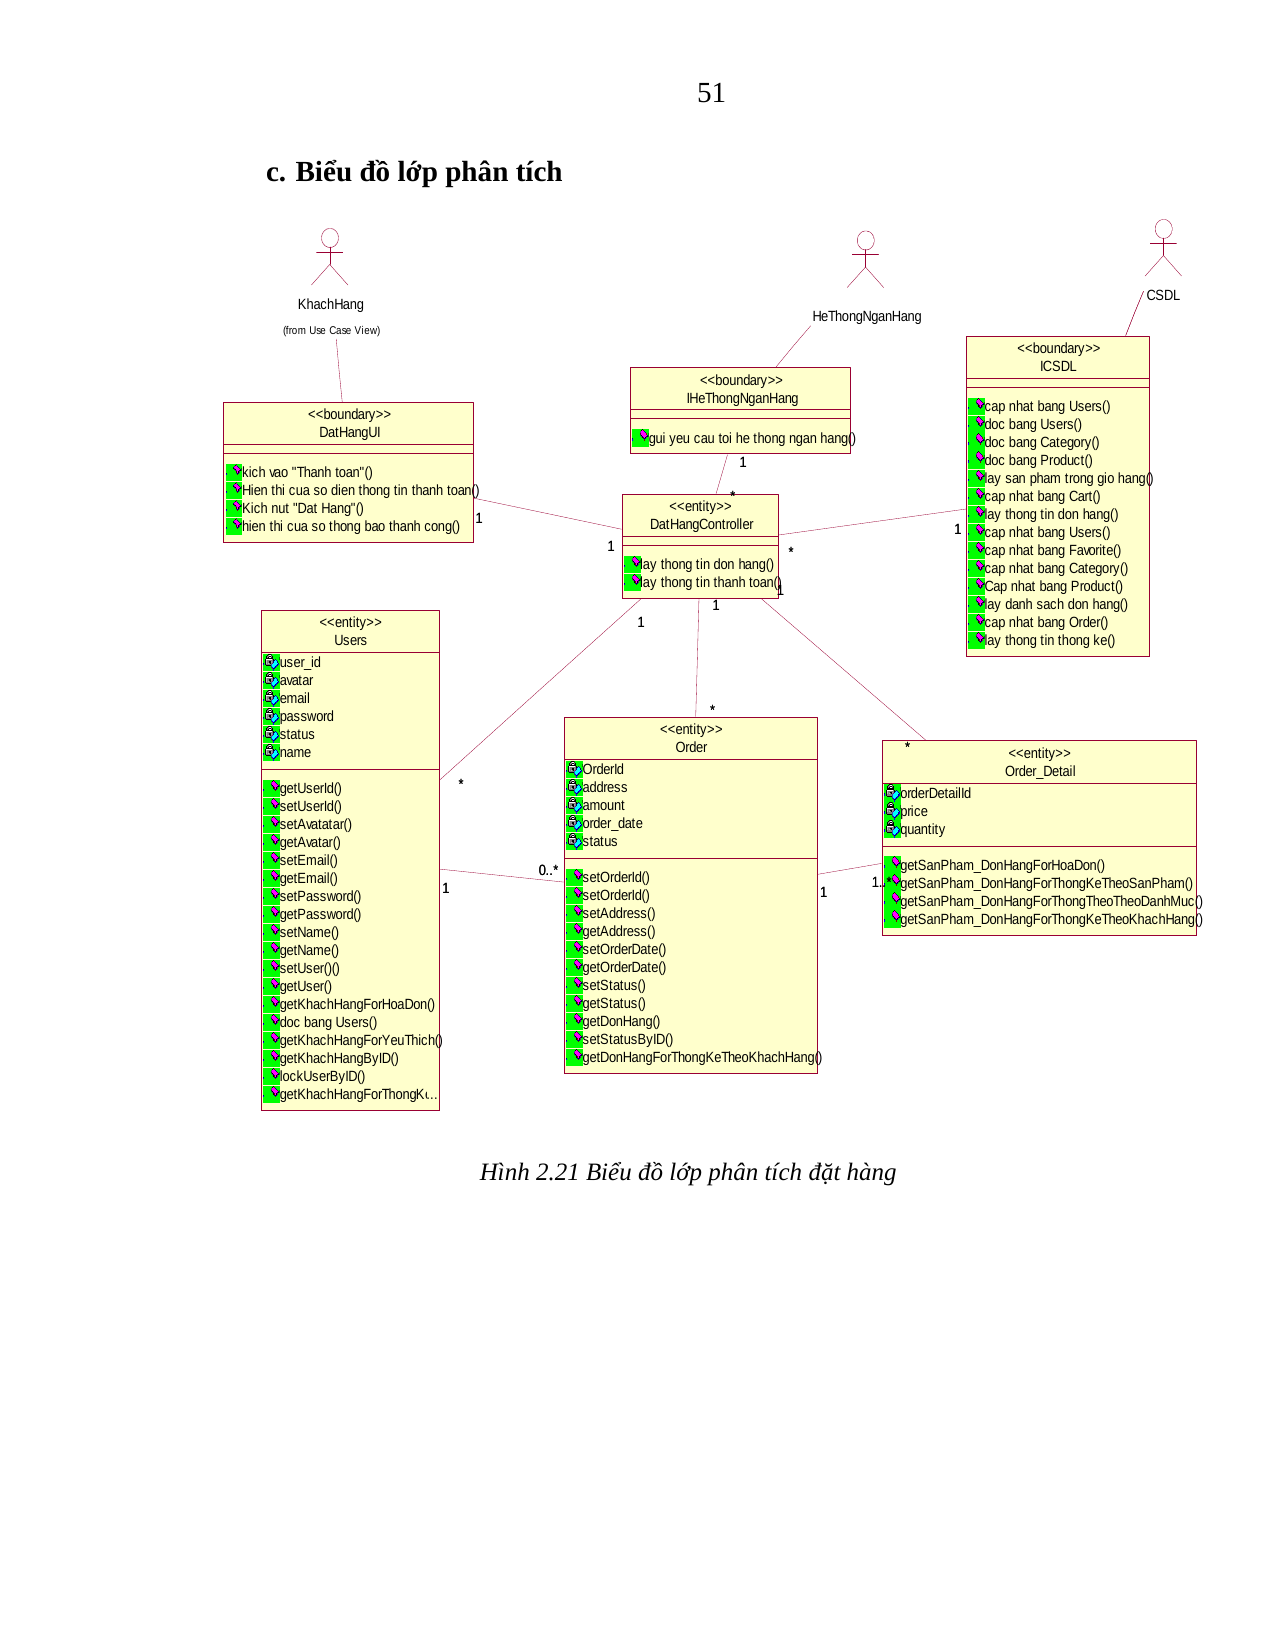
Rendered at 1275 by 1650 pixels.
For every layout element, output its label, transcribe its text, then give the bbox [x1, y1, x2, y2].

list Hình 2.21 Biểu đồ lớp phân tích đặt hàng [222, 205, 1157, 1186]
list Biểu đồ lớp phân tích [266, 154, 1157, 188]
